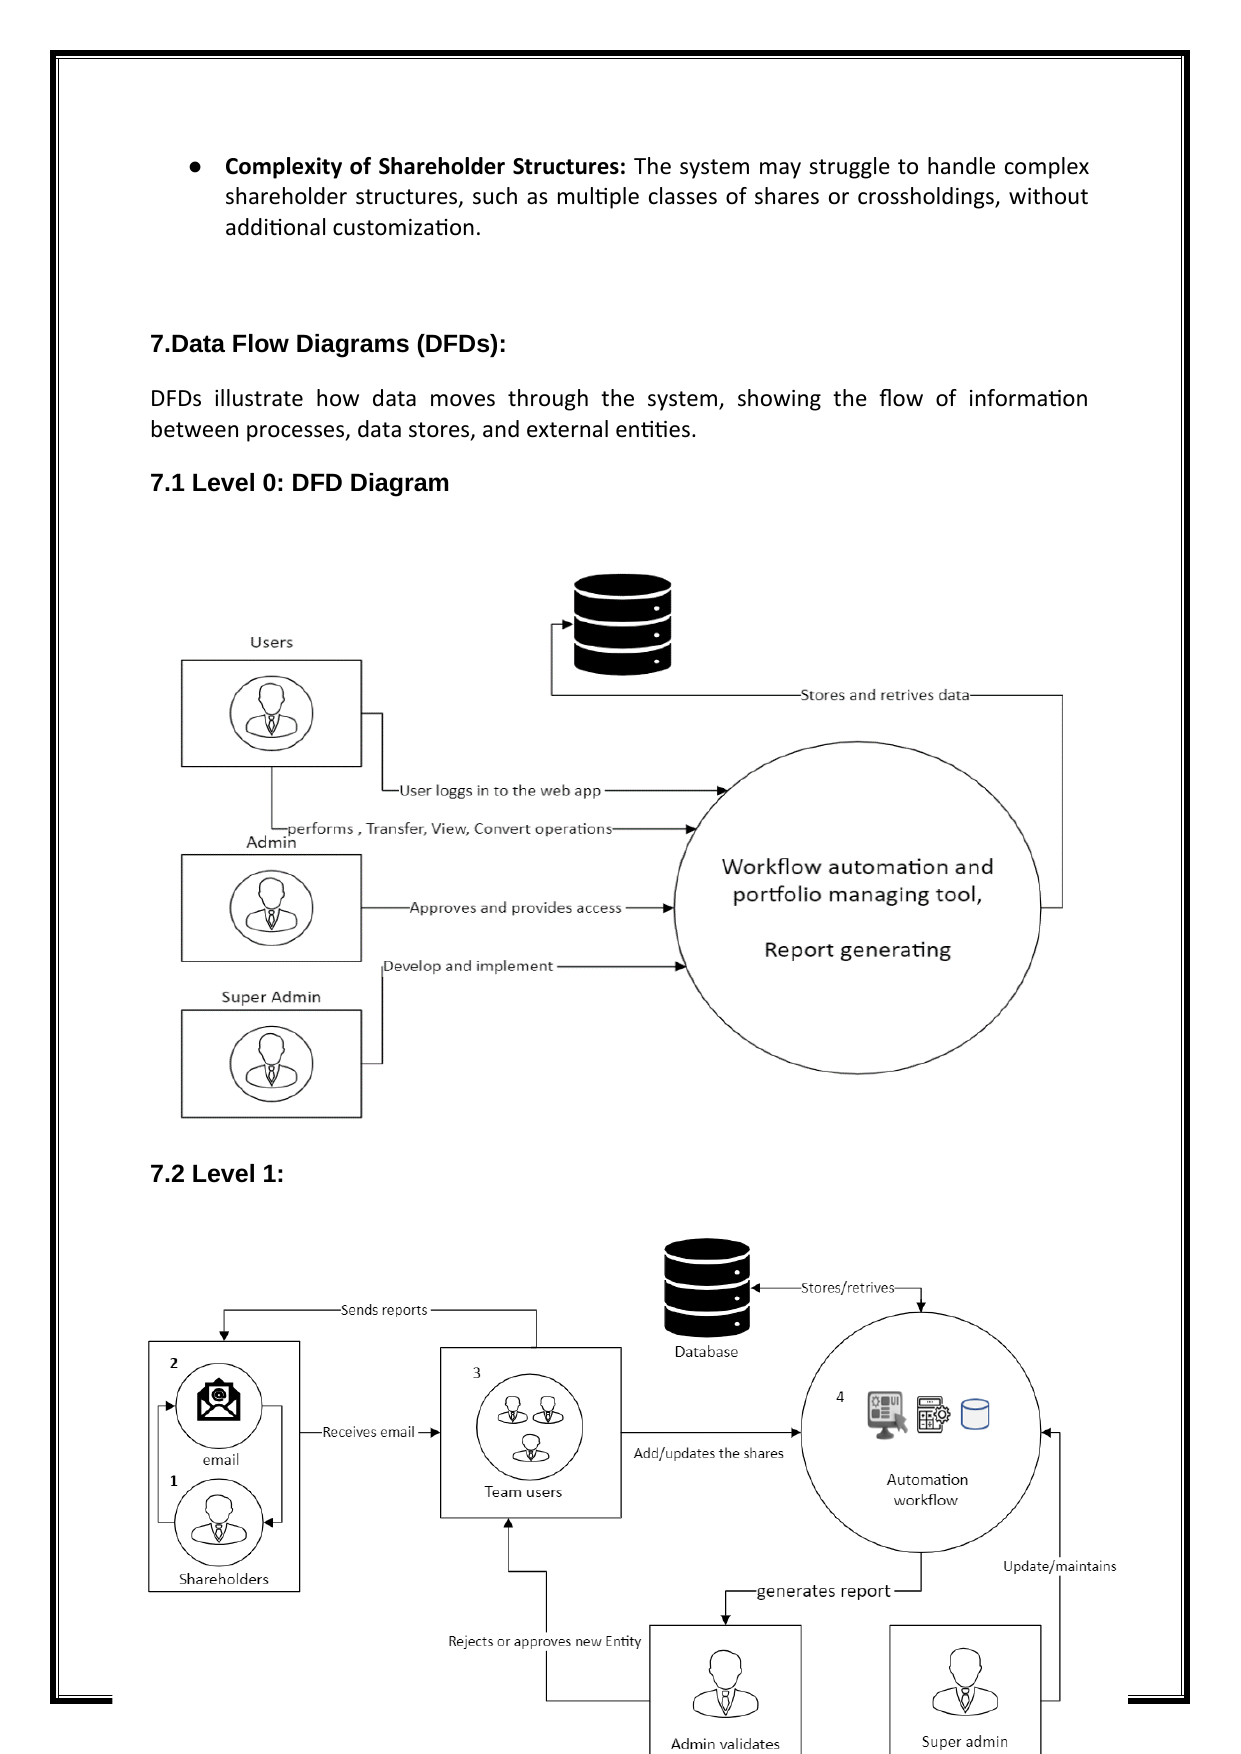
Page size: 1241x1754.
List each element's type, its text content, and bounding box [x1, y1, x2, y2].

picture [112, 1213, 1128, 1754]
subtitle 7.1 Level 0: DFD Diagram [150, 468, 1090, 497]
text DFDs illustrate how data moves through the system, showing the flow of information between processes, data stores, and external entities. [150, 382, 1090, 443]
list Complexity of Shareholder Structures: The system may struggle to handle complex shareholder structures, such as multiple classes of shares or crossholdings, without additional customization. [187, 150, 1090, 242]
picture [135, 543, 1108, 1127]
subtitle 7.2 Level 1: [150, 1159, 1090, 1188]
subtitle 7.Data Flow Diagrams (DFDs): [150, 329, 1090, 357]
